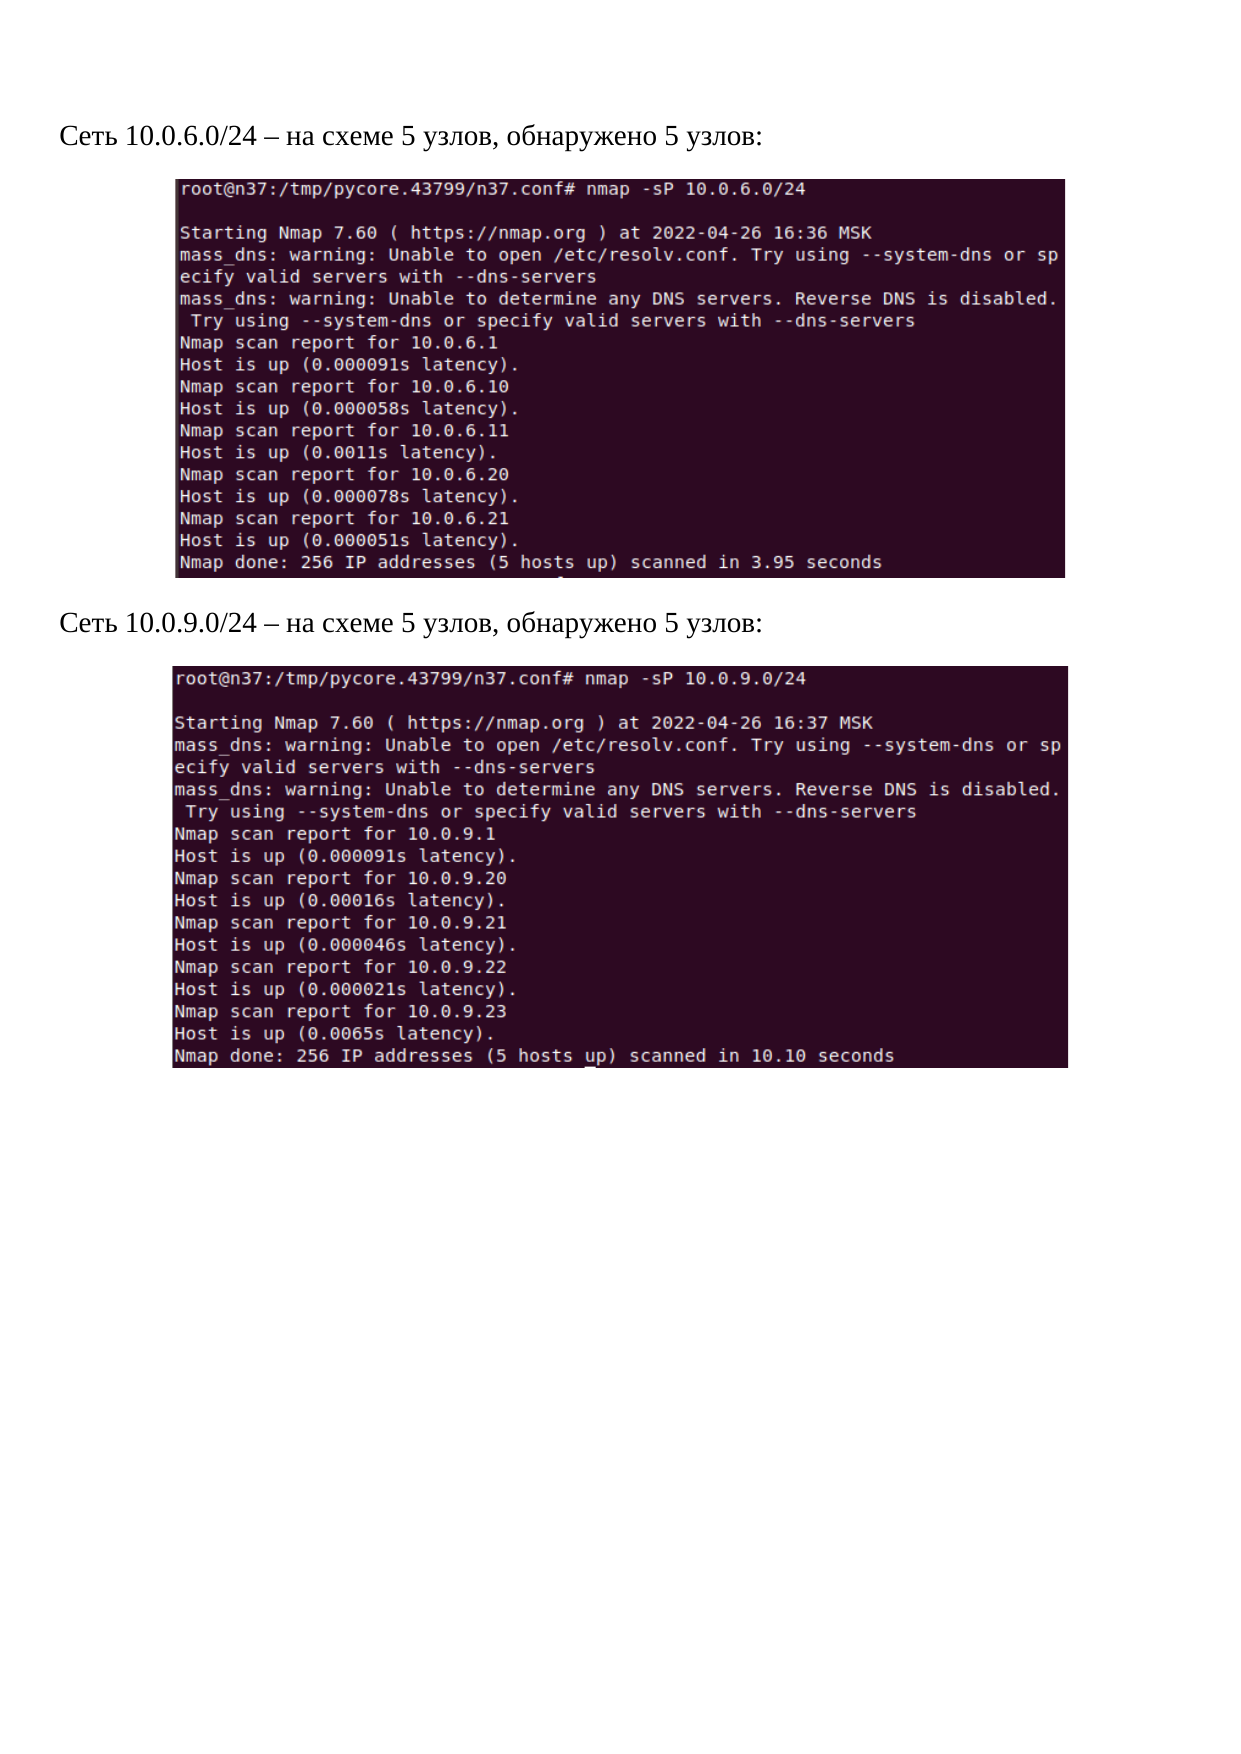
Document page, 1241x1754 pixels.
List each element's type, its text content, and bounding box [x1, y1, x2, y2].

picture [172, 666, 1069, 1068]
text Сеть 10.0.9.0/24 – на схеме 5 узлов, обнаружено 5 узлов: [59, 605, 1181, 639]
text Сеть 10.0.6.0/24 – на схеме 5 узлов, обнаружено 5 узлов: [59, 118, 1181, 152]
picture [175, 179, 1065, 578]
